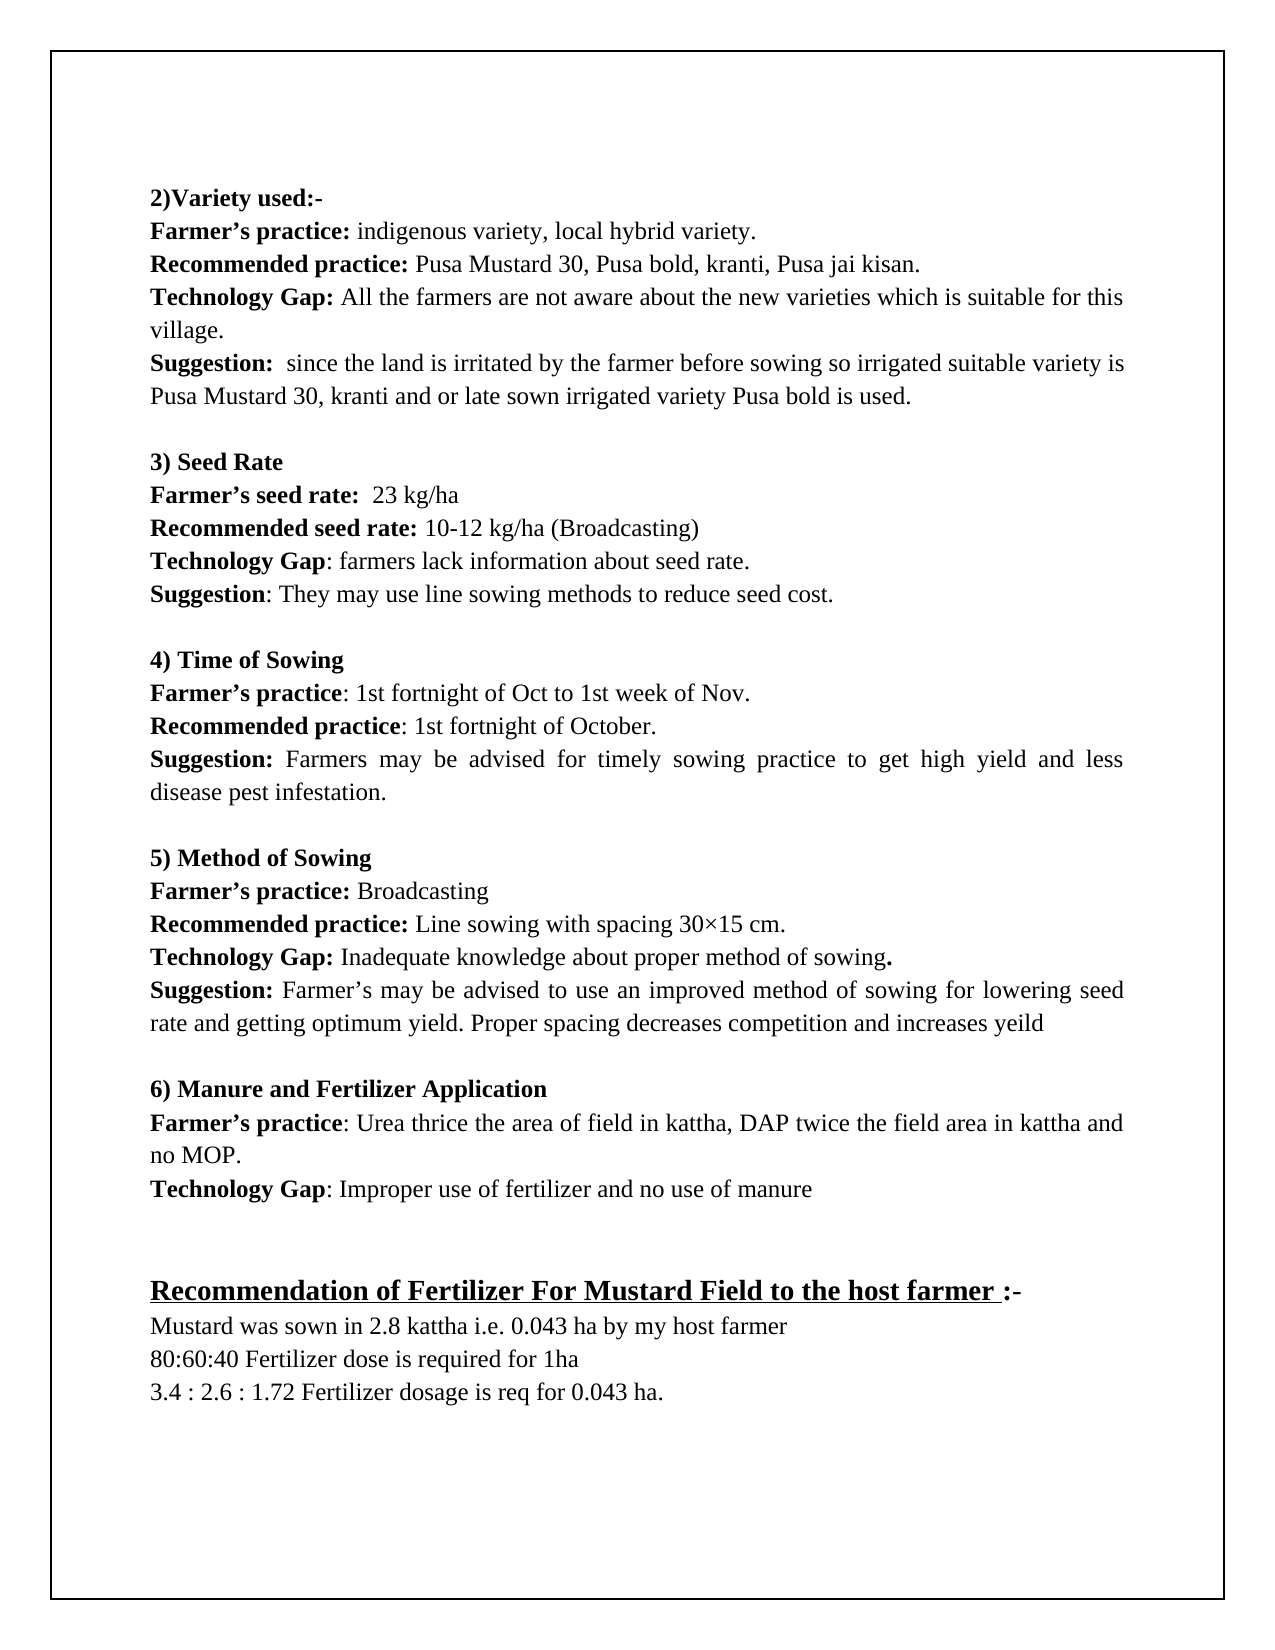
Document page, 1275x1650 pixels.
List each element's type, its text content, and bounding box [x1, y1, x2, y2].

text Recommendation of Fertilizer For Mustard Field to the host farmer :- [150, 1273, 1125, 1306]
text Suggestion: since the land is irritated by the farmer before sowing so irrigated suitable variety is Pusa Mustard 30, kranti and or late sown irrigated variety Pusa bold is used. [150, 348, 1125, 410]
text Farmer’s practice: 1st fortnight of Oct to 1st week of Nov. [150, 678, 1125, 707]
text 2)Variety used:- [150, 183, 1125, 212]
text Suggestion: Farmer’s may be advised to use an improved method of sowing for lowering seed rate and getting optimum yield. Proper spacing decreases competition and increases yeild [150, 976, 1125, 1037]
text Mustard was sown in 2.8 kattha i.e. 0.043 ha by my host farmer [150, 1311, 1125, 1340]
text Farmer’s practice: indigenous variety, local hybrid variety. [150, 216, 1125, 245]
text 5) Method of Sowing [150, 843, 1125, 872]
text Recommended seed rate: 10-12 kg/ha (Broadcasting) [150, 513, 1125, 542]
text 6) Manure and Fertilizer Application [150, 1074, 1125, 1103]
text 3.4 : 2.6 : 1.72 Fertilizer dosage is req for 0.043 ha. [150, 1377, 1125, 1406]
text 3) Seed Rate [150, 447, 1125, 476]
text Technology Gap: All the farmers are not aware about the new varieties which is suitable for this village. [150, 282, 1125, 344]
text Technology Gap: Improper use of fertilizer and no use of manure [150, 1174, 1125, 1202]
text Recommended practice: 1st fortnight of October. [150, 711, 1125, 740]
text Recommended practice: Pusa Mustard 30, Pusa bold, kranti, Pusa jai kisan. [150, 249, 1125, 278]
text Farmer’s practice: Broadcasting [150, 876, 1125, 905]
text 4) Time of Sowing [150, 645, 1125, 674]
text Technology Gap: farmers lack information about seed rate. [150, 546, 1125, 575]
text 80:60:40 Fertilizer dose is required for 1ha [150, 1344, 1125, 1373]
text Suggestion: They may use line sowing methods to reduce seed cost. [150, 579, 1125, 608]
text Suggestion: Farmers may be advised for timely sowing practice to get high yield and less disease pest infestation. [150, 744, 1125, 806]
text Recommended practice: Line sowing with spacing 30×15 cm. [150, 909, 1125, 938]
text Farmer’s seed rate: 23 kg/ha [150, 480, 1125, 509]
text Technology Gap: Inadequate knowledge about proper method of sowing. [150, 942, 1125, 971]
text Farmer’s practice: Urea thrice the area of field in kattha, DAP twice the field area in kattha and no MOP. [150, 1108, 1125, 1169]
